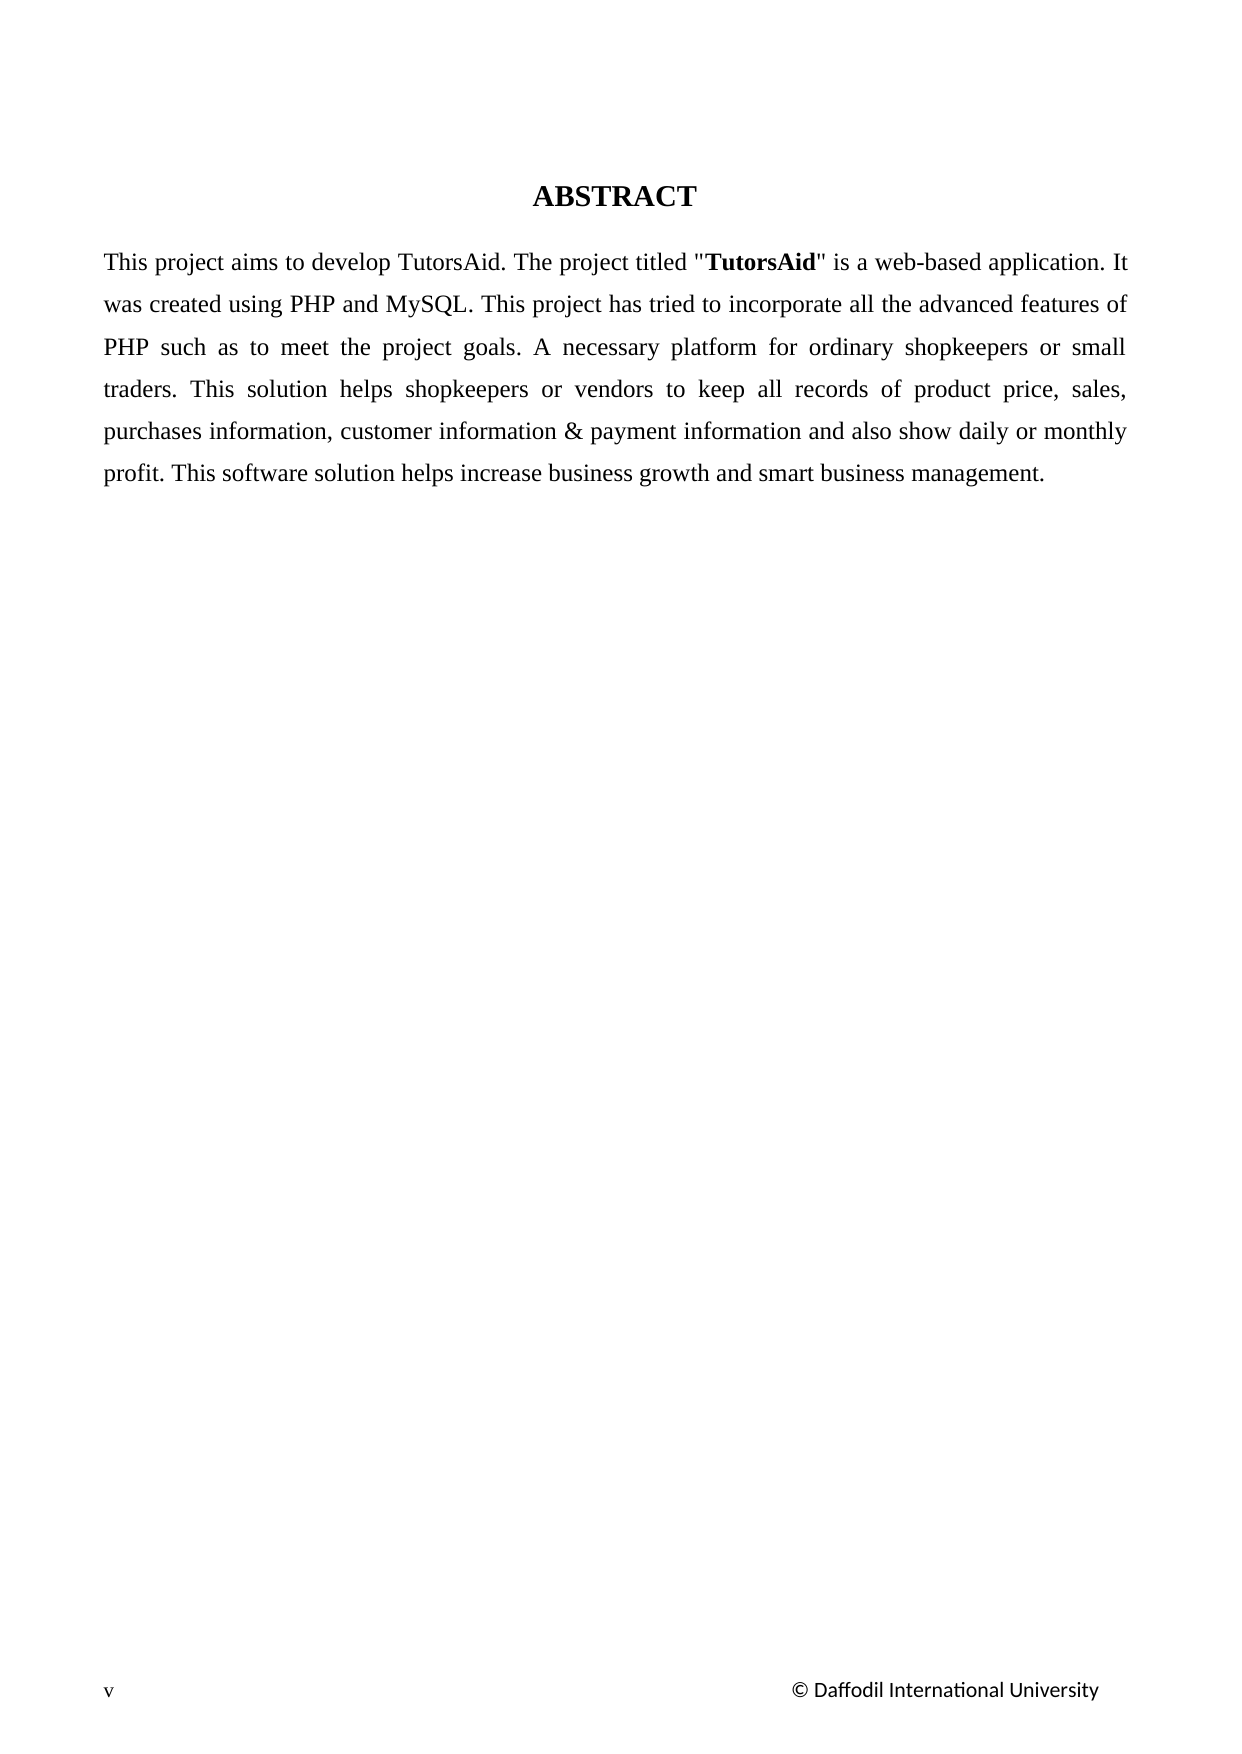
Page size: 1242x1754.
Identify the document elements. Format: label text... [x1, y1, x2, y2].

text This project aims to develop TutorsAid. The project titled "TutorsAid" is a web-based application. It was created using PHP and MySQL. This project has tried to incorporate all the advanced features of PHP such as to meet the project goals. A necessary platform for ordinary shopkeepers or small traders. This solution helps shopkeepers or vendors to keep all records of product price, sales, purchases information, customer information & payment information and also show daily or monthly profit. This software solution helps increase business growth and smart business management. [103, 247, 1128, 487]
text ABSTRACT [103, 178, 1126, 213]
